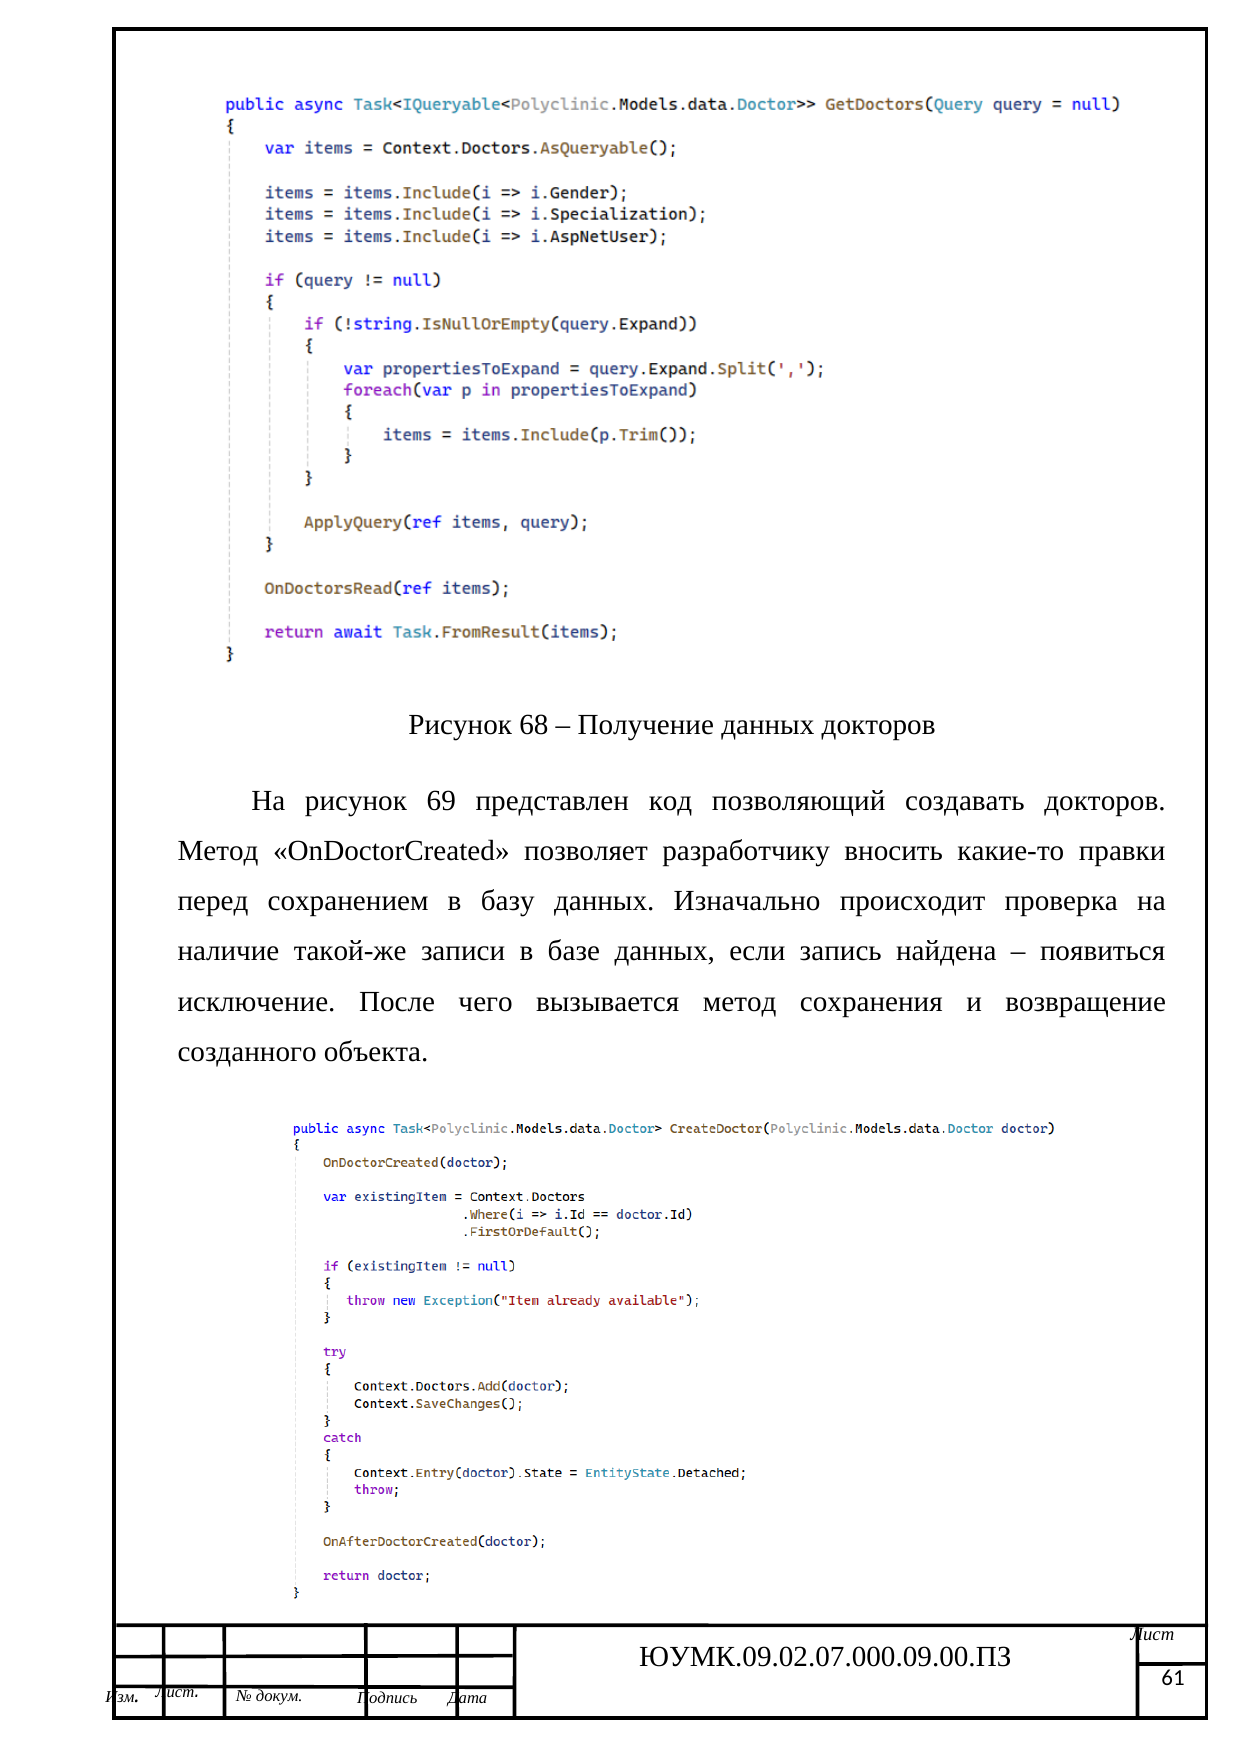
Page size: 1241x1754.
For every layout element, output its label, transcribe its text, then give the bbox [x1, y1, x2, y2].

picture [288, 1122, 1056, 1604]
text На рисунок 69 представлен код позволяющий создавать докторов. Метод «OnDoctorCreated» позволяет разработчику вносить какие-то правки перед сохранением в базу данных. Изначально происходит проверка на наличие такой-же записи в базе данных, если запись найдена – появиться исключение. После чего вызывается метод сохранения и возвращение созданного объекта. [177, 783, 1166, 1068]
text Рисунок 68 – Получение данных докторов [177, 707, 1166, 741]
picture [220, 93, 1124, 669]
